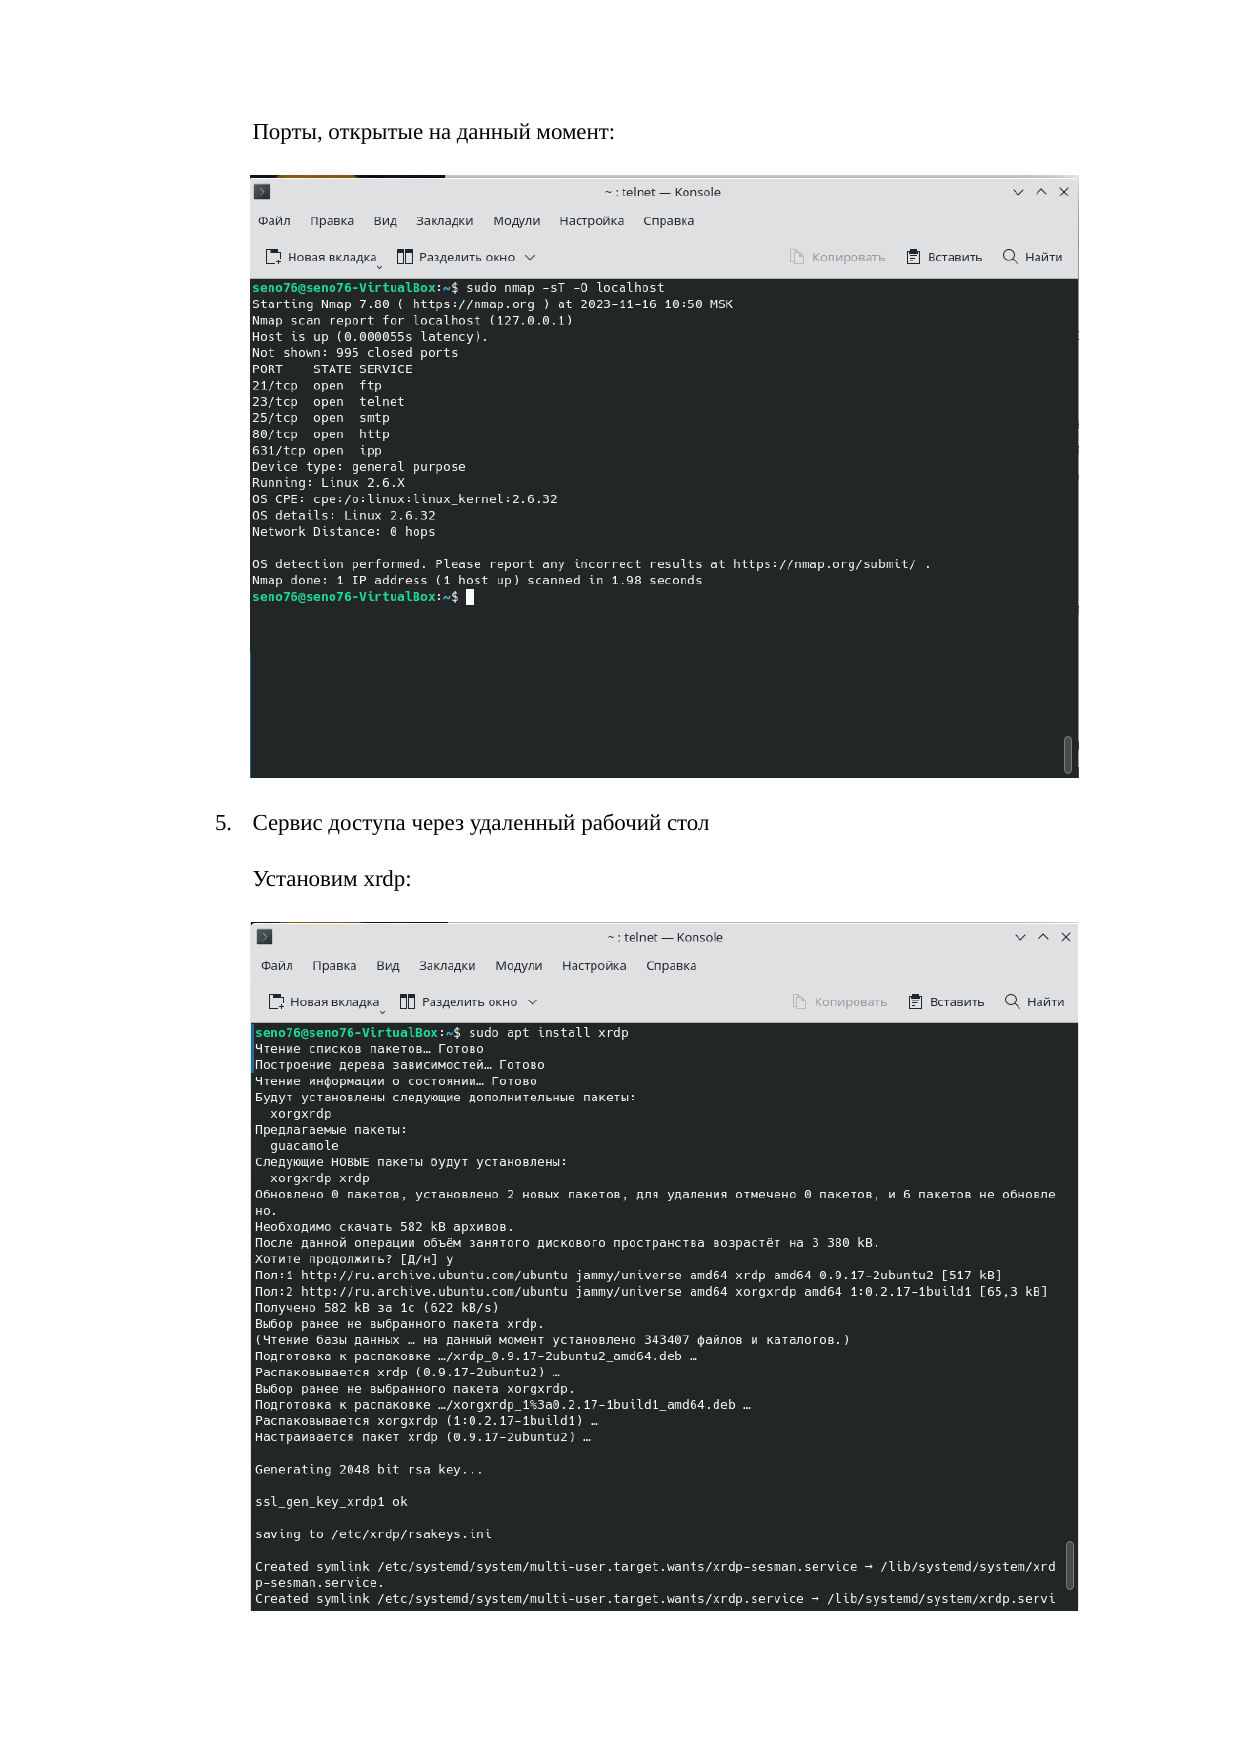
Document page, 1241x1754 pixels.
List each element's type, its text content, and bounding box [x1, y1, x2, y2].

list Сервис доступа через удаленный рабочий стол [215, 808, 1152, 835]
picture [250, 175, 1079, 778]
list Порты, открытые на данный момент: [252, 118, 1152, 144]
picture [250, 922, 1079, 1611]
list Установим xrdp: [252, 865, 1152, 892]
